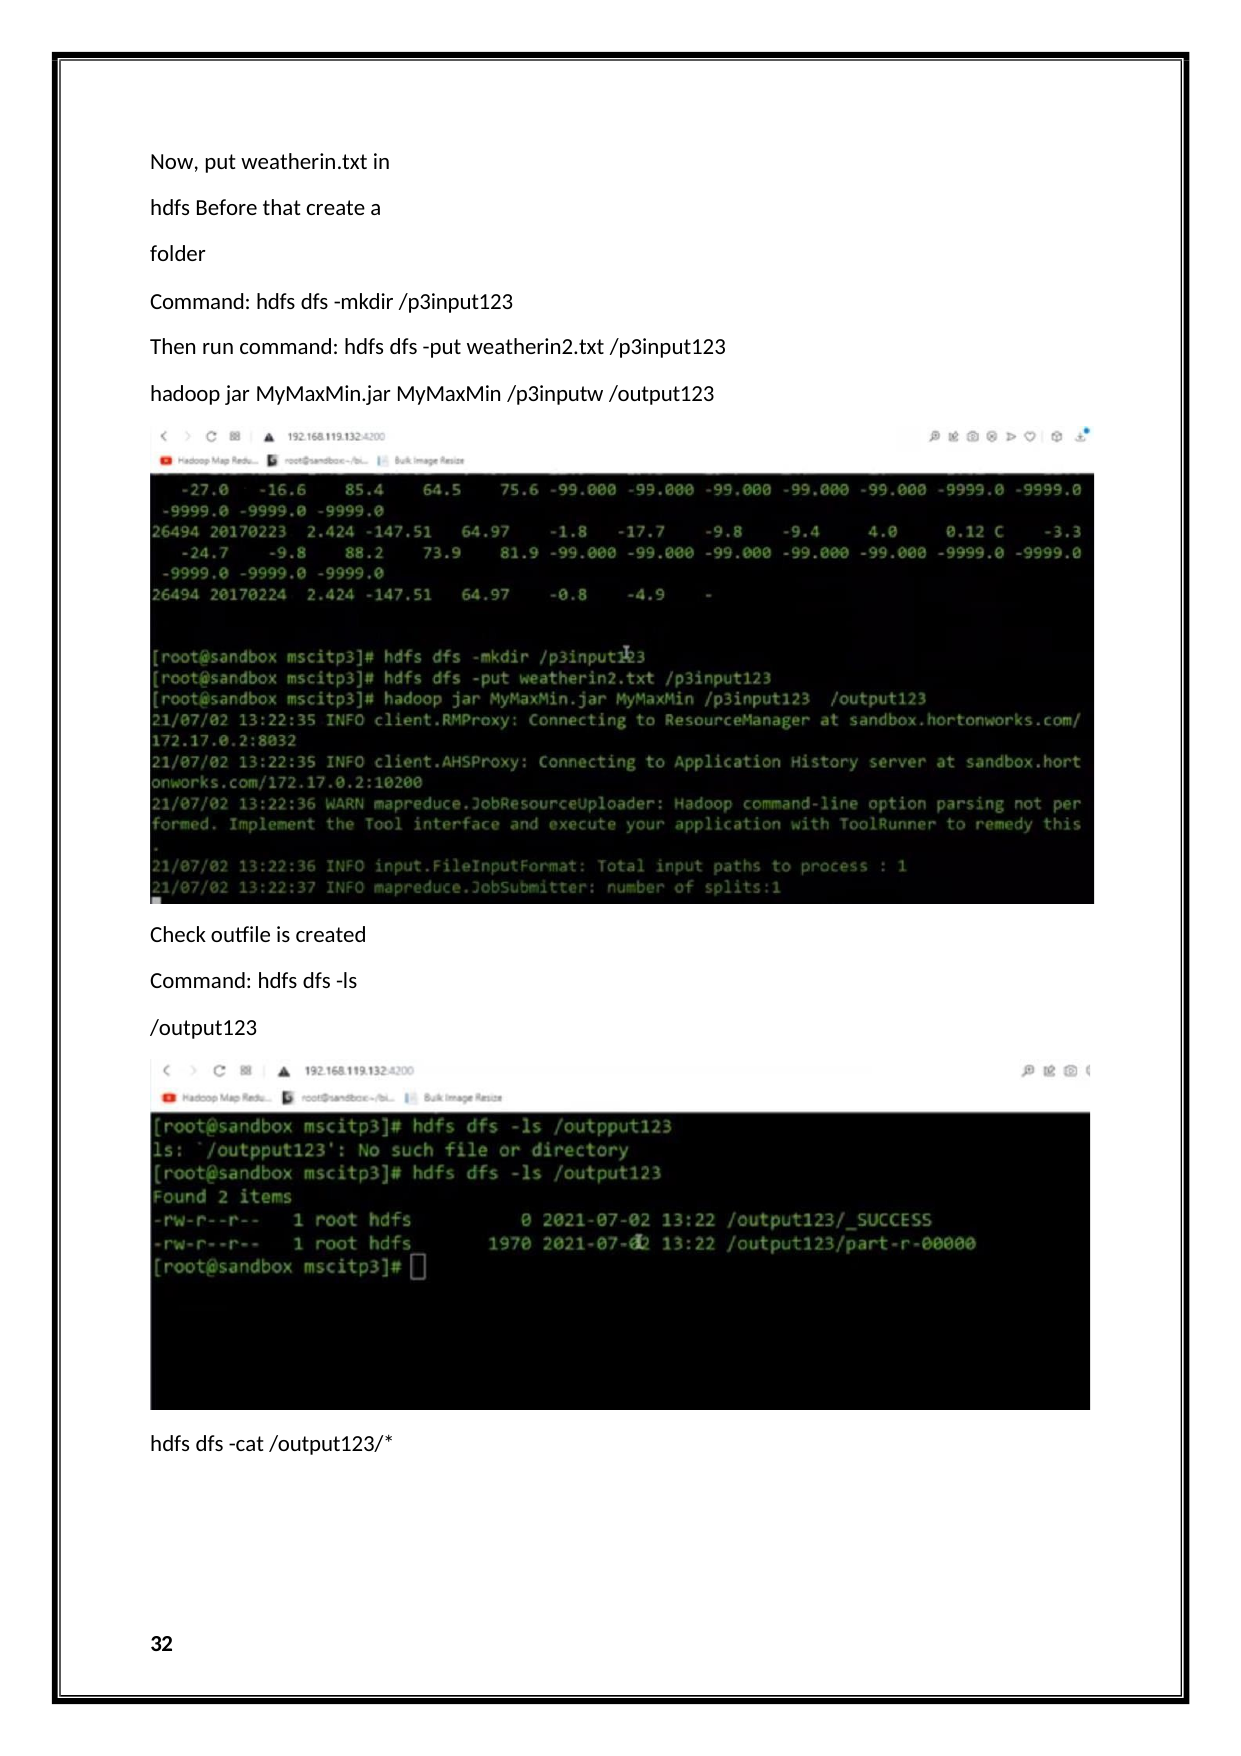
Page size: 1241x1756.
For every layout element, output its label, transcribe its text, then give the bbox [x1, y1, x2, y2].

picture [150, 1059, 1091, 1410]
text Then run command: hdfs dfs -put weatherin2.txt /p3input123 hadoop jar MyMaxMin.jar MyMaxMin /p3inputw /output123 [150, 332, 758, 407]
text hdfs dfs -cat /output123/* [150, 1429, 1181, 1457]
text Check outfile is created Command: hdfs dfs -ls /output123 [150, 920, 465, 1041]
text Command: hdfs dfs -mkdir /p3input123 [150, 287, 1181, 315]
text Now, put weatherin.txt in hdfs Before that create a folder [150, 147, 430, 267]
picture [150, 426, 1095, 904]
